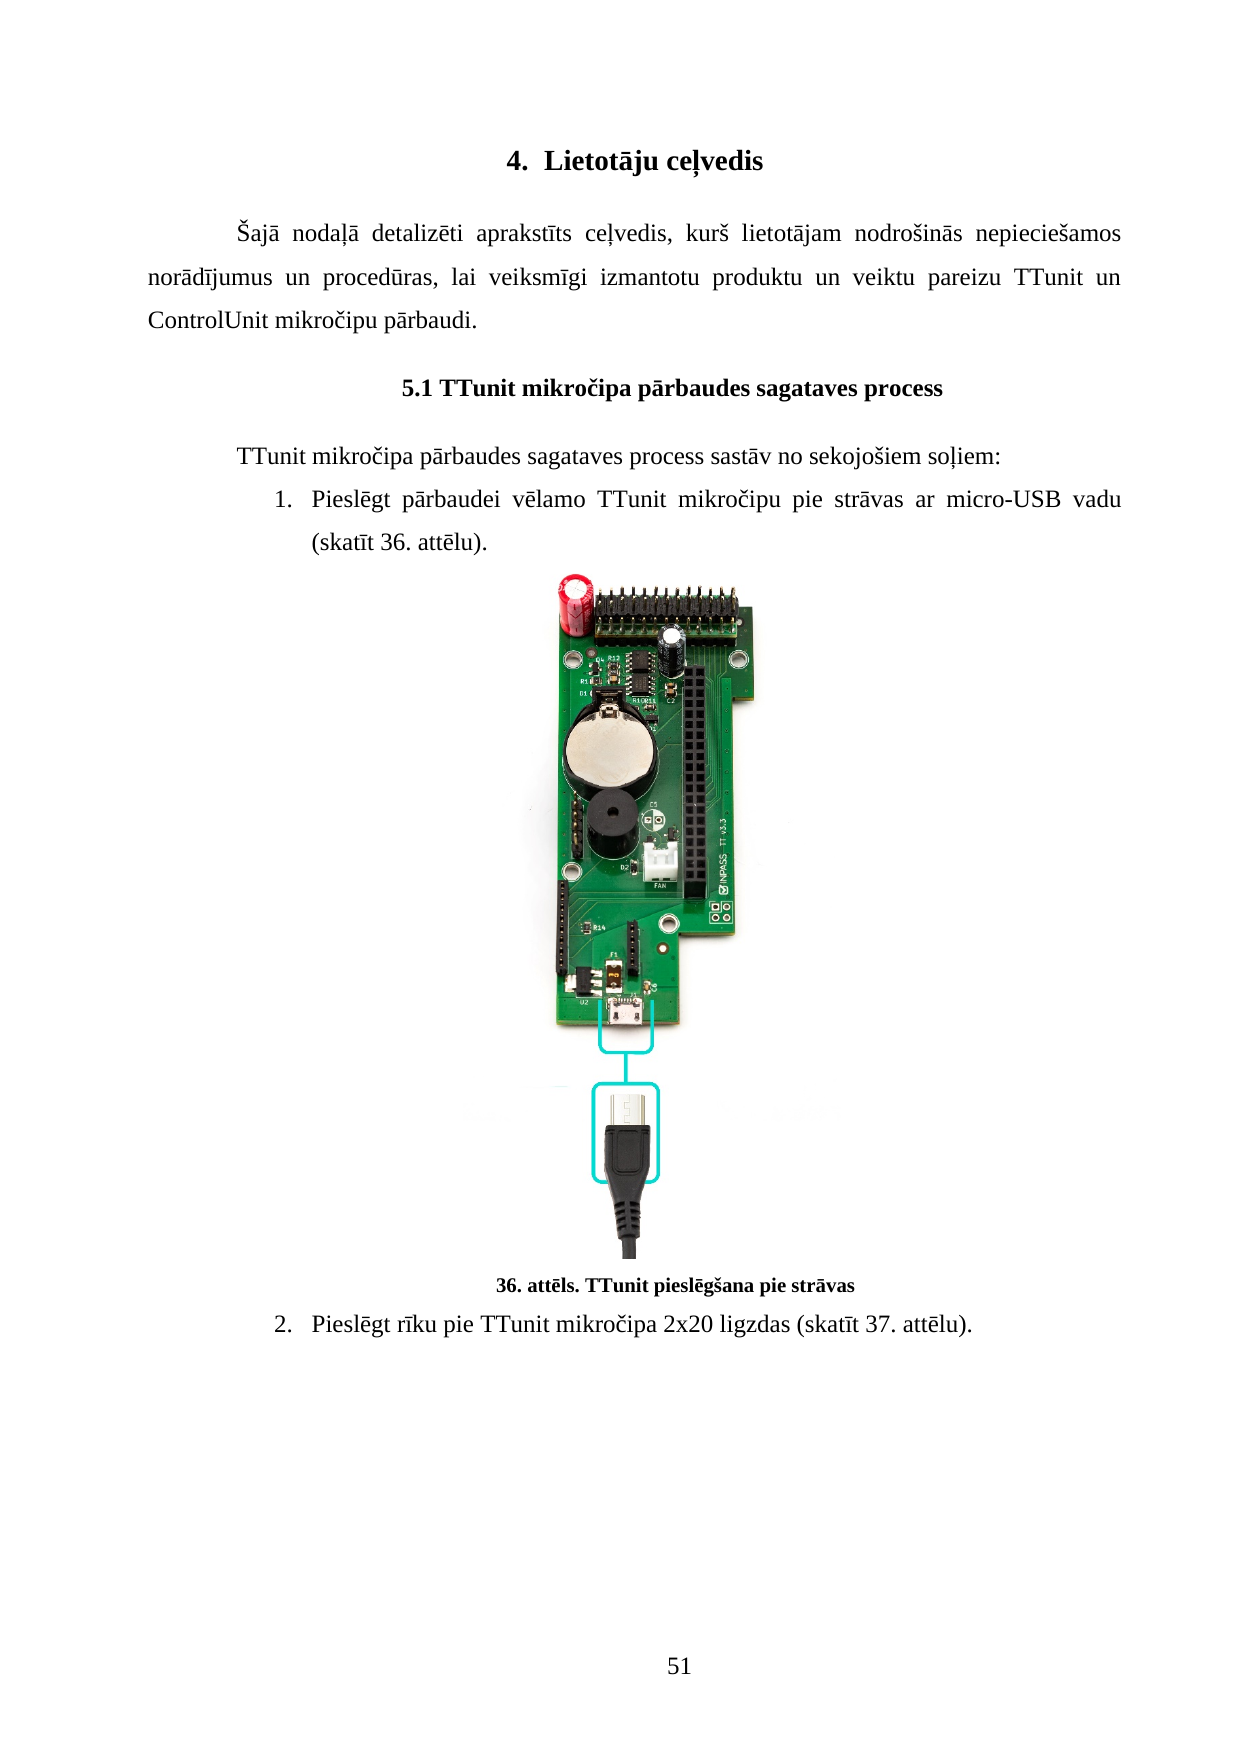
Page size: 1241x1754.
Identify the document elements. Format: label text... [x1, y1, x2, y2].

list Pieslēgt rīku pie TTunit mikročipa 2x20 ligzdas (skatīt 37. attēlu). [274, 1309, 1122, 1338]
subtitle Lietotāju ceļvedis [148, 143, 1122, 177]
list 36. attēls. TTunit pieslēgšana pie strāvas [229, 1273, 1122, 1297]
text Šajā nodaļā detalizēti aprakstīts ceļvedis, kurš lietotājam nodrošinās nepieciešamos norādījumus un procedūras, lai veiksmīgi izmantotu produktu un veiktu pareizu TTunit un ControlUnit mikročipu pārbaudi. [148, 218, 1122, 333]
text TTunit mikročipa pārbaudes sagataves process sastāv no sekojošiem soļiem: [148, 441, 1122, 470]
list Pieslēgt pārbaudei vēlamo TTunit mikročipu pie strāvas ar micro-USB vadu (skatīt 36. attēlu). [274, 484, 1122, 556]
picture [462, 570, 934, 1259]
subtitle TTunit mikročipa pārbaudes sagataves process [223, 373, 1122, 402]
